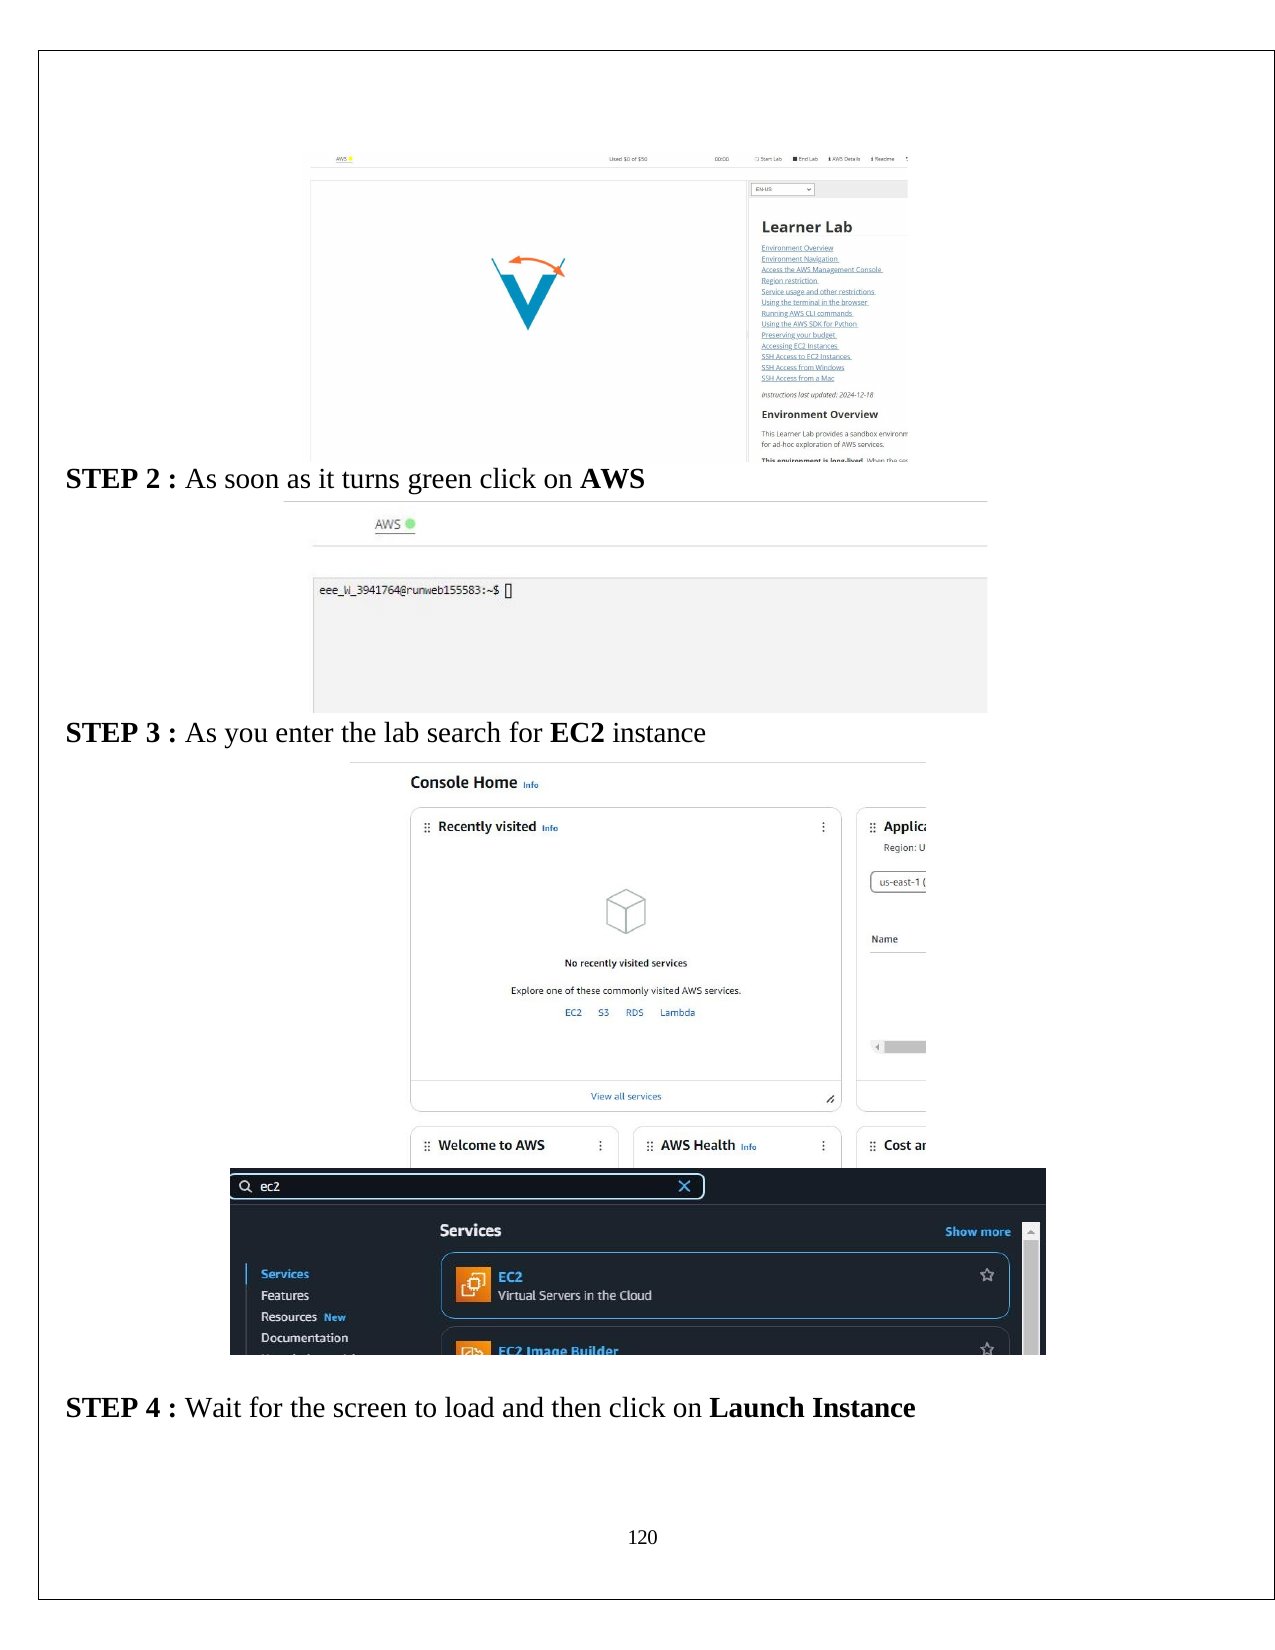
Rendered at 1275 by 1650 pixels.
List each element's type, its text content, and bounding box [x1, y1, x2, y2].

text STEP 3 : As you enter the lab search for EC2 instance [65, 497, 1274, 749]
picture [300, 150, 908, 462]
picture [230, 760, 1046, 1355]
text STEP 4 : Wait for the screen to load and then click on Launch Instance [65, 1390, 1274, 1423]
text STEP 2 : As soon as it turns green click on AWS [65, 461, 1274, 495]
